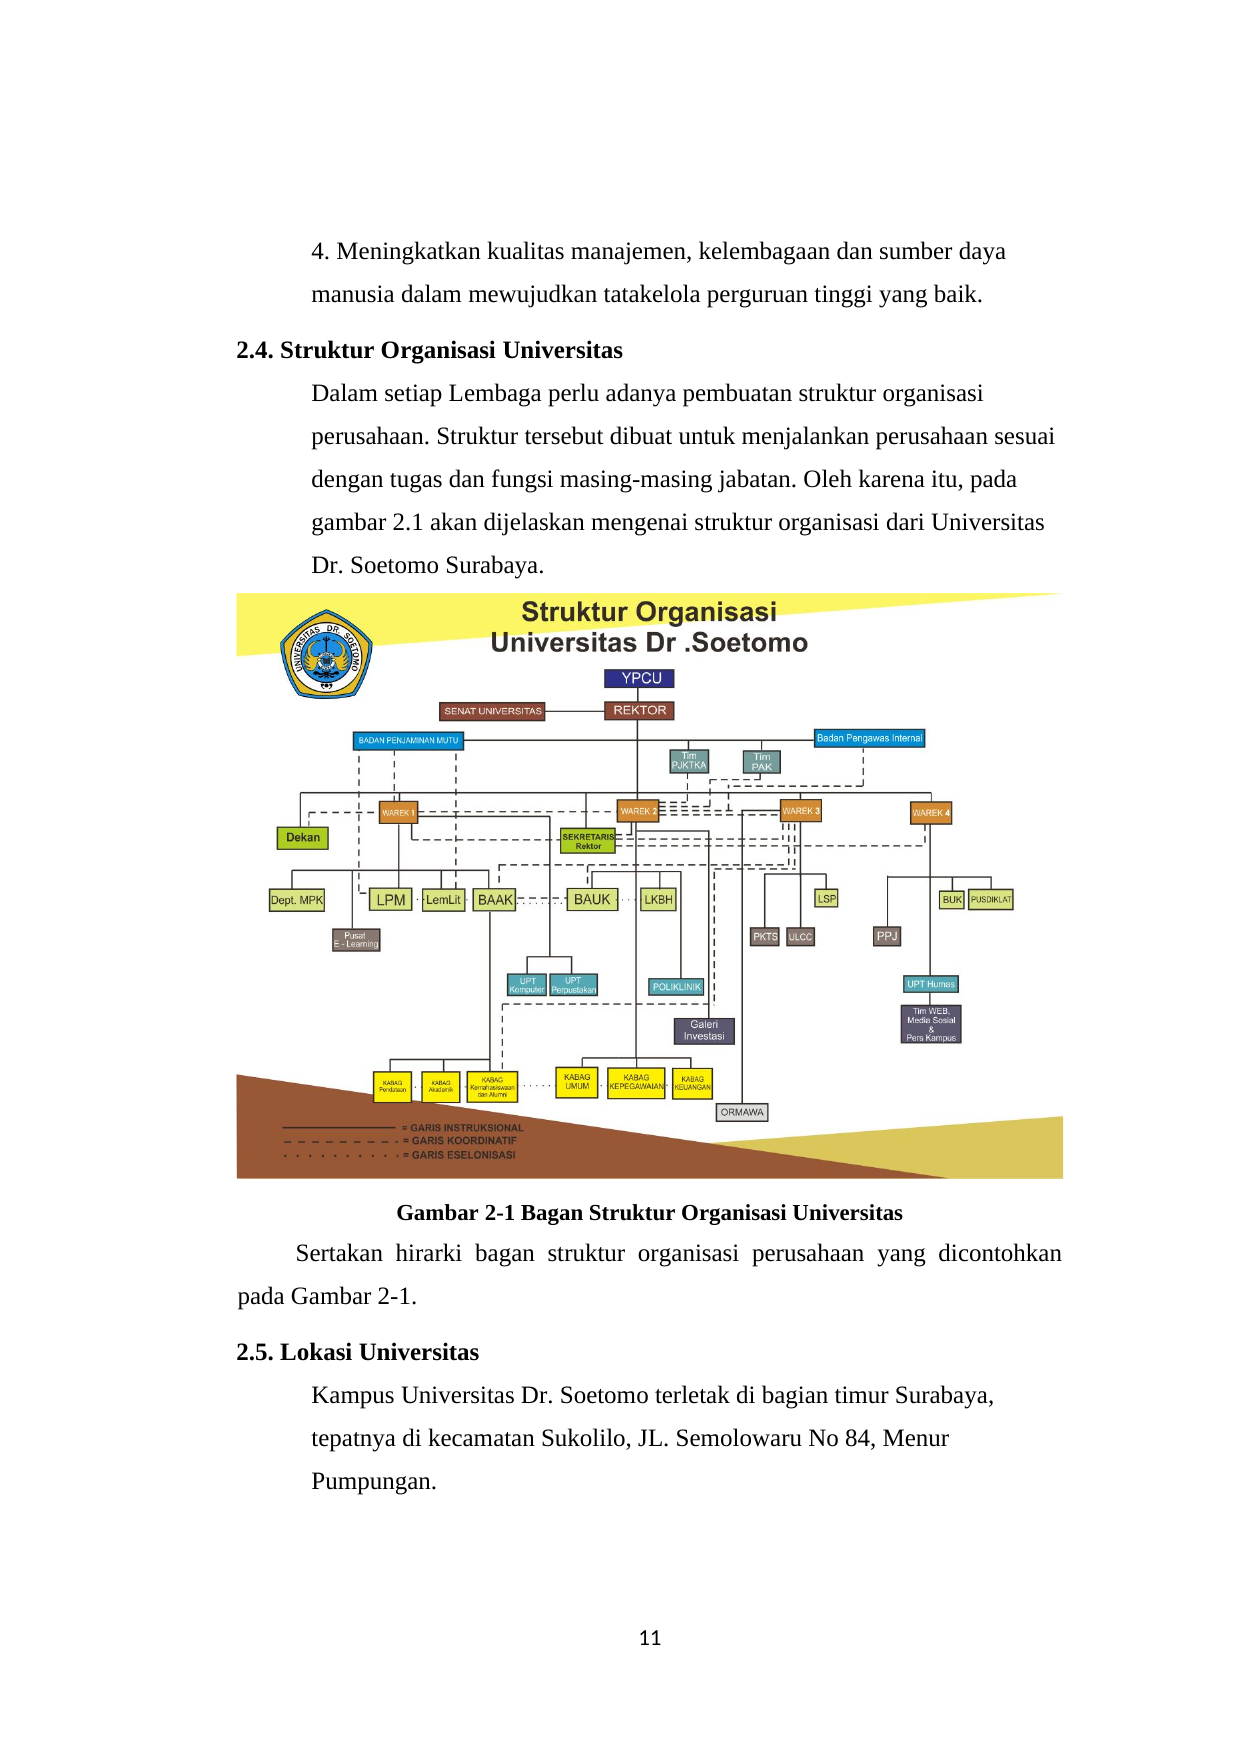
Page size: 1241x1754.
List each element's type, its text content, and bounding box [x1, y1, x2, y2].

subtitle Struktur Organisasi Universitas [236, 335, 1063, 364]
list 4. Meningkatkan kualitas manajemen, kelembagaan dan sumber daya manusia dalam mewujudkan tatakelola perguruan tinggi yang baik. [311, 236, 1063, 308]
subtitle Lokasi Universitas [236, 1337, 1063, 1366]
text Gambar 2-1 Bagan Struktur Organisasi Universitas [236, 1199, 1063, 1226]
text Sertakan hirarki bagan struktur organisasi perusahaan yang dicontohkan pada Gambar 2-1. [237, 1238, 1063, 1310]
list Dalam setiap Lembaga perlu adanya pembuatan struktur organisasi perusahaan. Struktur tersebut dibuat untuk menjalankan perusahaan sesuai dengan tugas dan fungsi masing-masing jabatan. Oleh karena itu, pada gambar 2.1 akan dijelaskan mengenai struktur organisasi dari Universitas Dr. Soetomo Surabaya. [311, 378, 1063, 579]
picture [236, 593, 1064, 1179]
list Kampus Universitas Dr. Soetomo terletak di bagian timur Surabaya, tepatnya di kecamatan Sukolilo, JL. Semolowaru No 84, Menur Pumpungan. [311, 1380, 1063, 1495]
